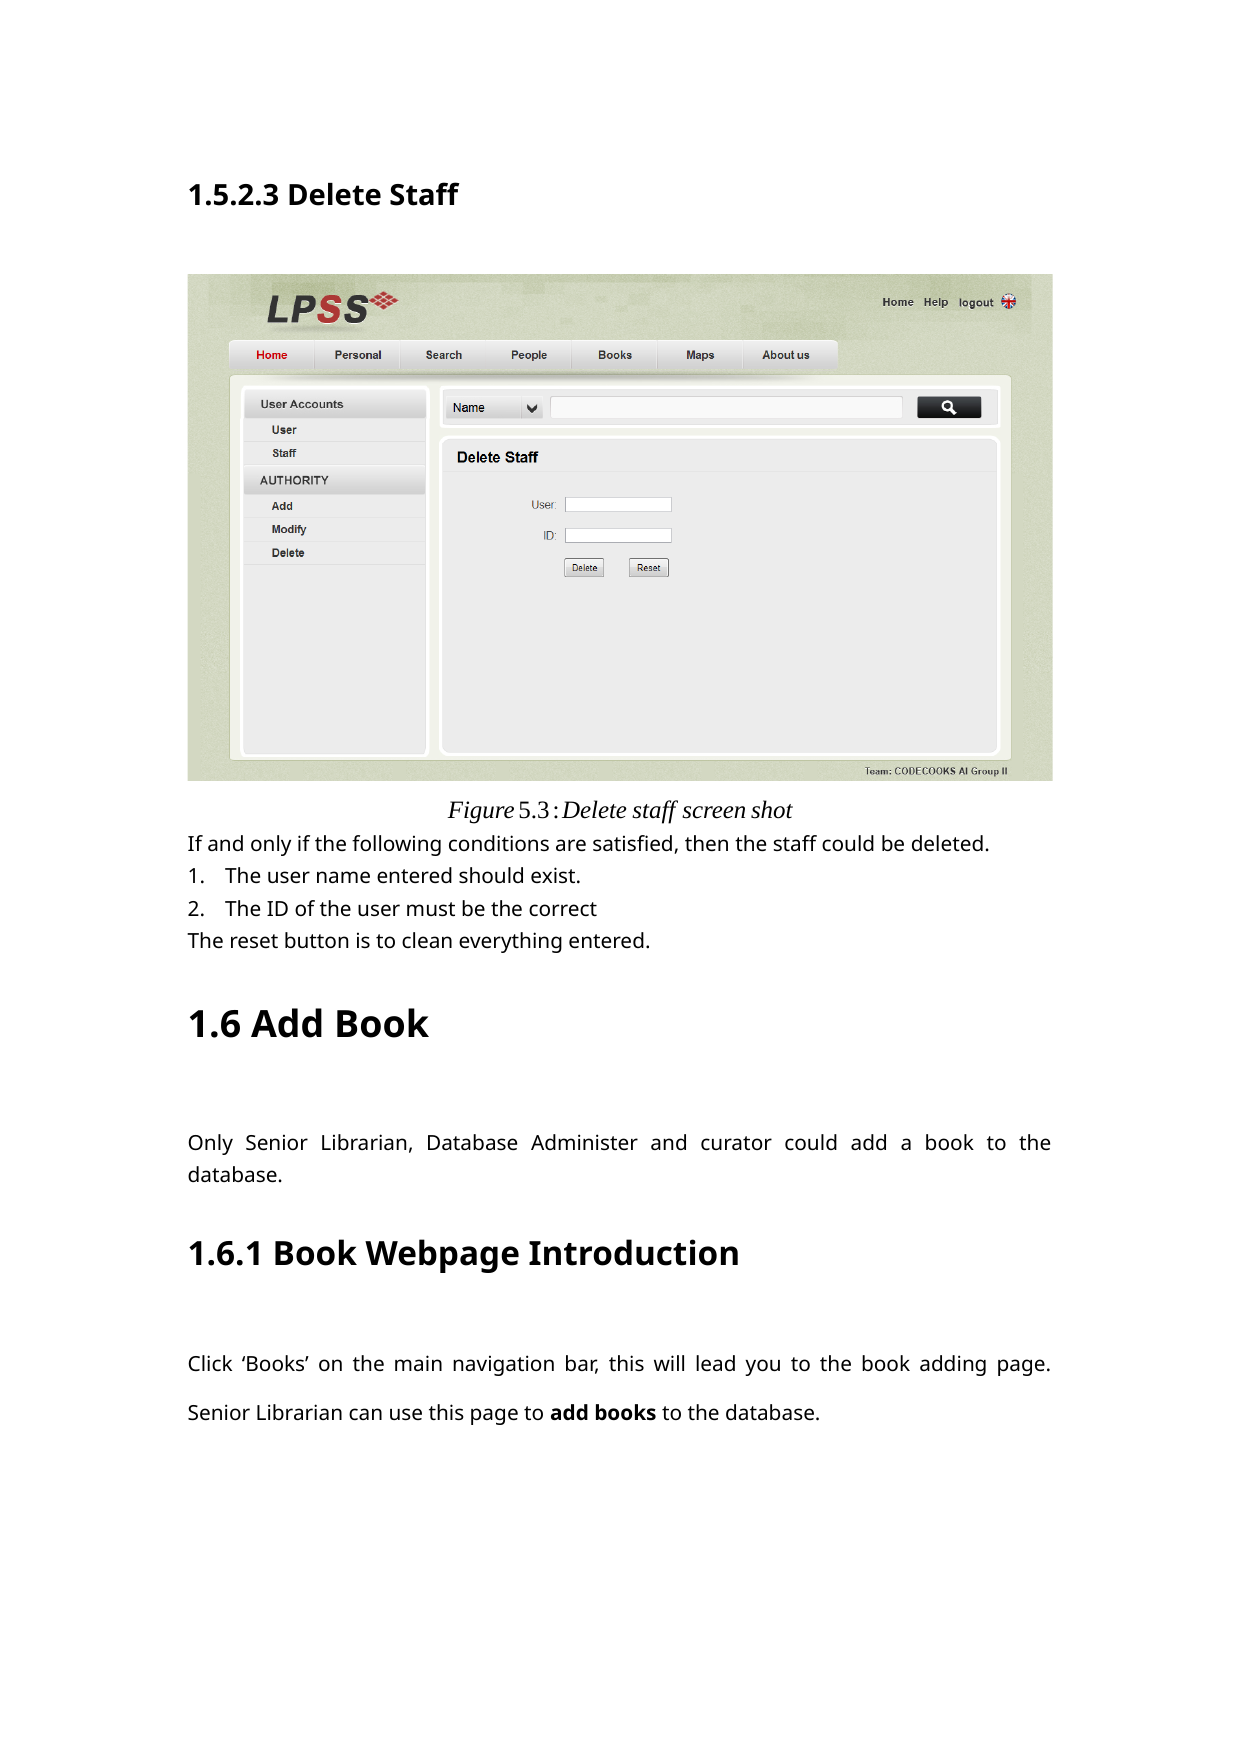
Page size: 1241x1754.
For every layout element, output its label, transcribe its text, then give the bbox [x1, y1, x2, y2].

picture [187, 274, 1053, 781]
text Only Senior Librarian, Database Administer and curator could add a book to the database. [187, 1126, 1053, 1191]
text If and only if the following conditions are satisfied, then the staff could be deleted. [187, 827, 1053, 859]
text Click ‘Books’ on the main navigation bar, this will lead you to the book adding page. Senior Librarian can use this page to add books to the database. [187, 1347, 1053, 1429]
list The user name entered should exist. [187, 859, 1053, 892]
list The ID of the user must be the correct [187, 892, 1053, 924]
text The reset button is to clean everything entered. [187, 924, 1053, 957]
subtitle Book Webpage Introduction [187, 1220, 1053, 1285]
subtitle Delete Staff [187, 162, 1053, 227]
subtitle Add Book [187, 990, 1053, 1055]
